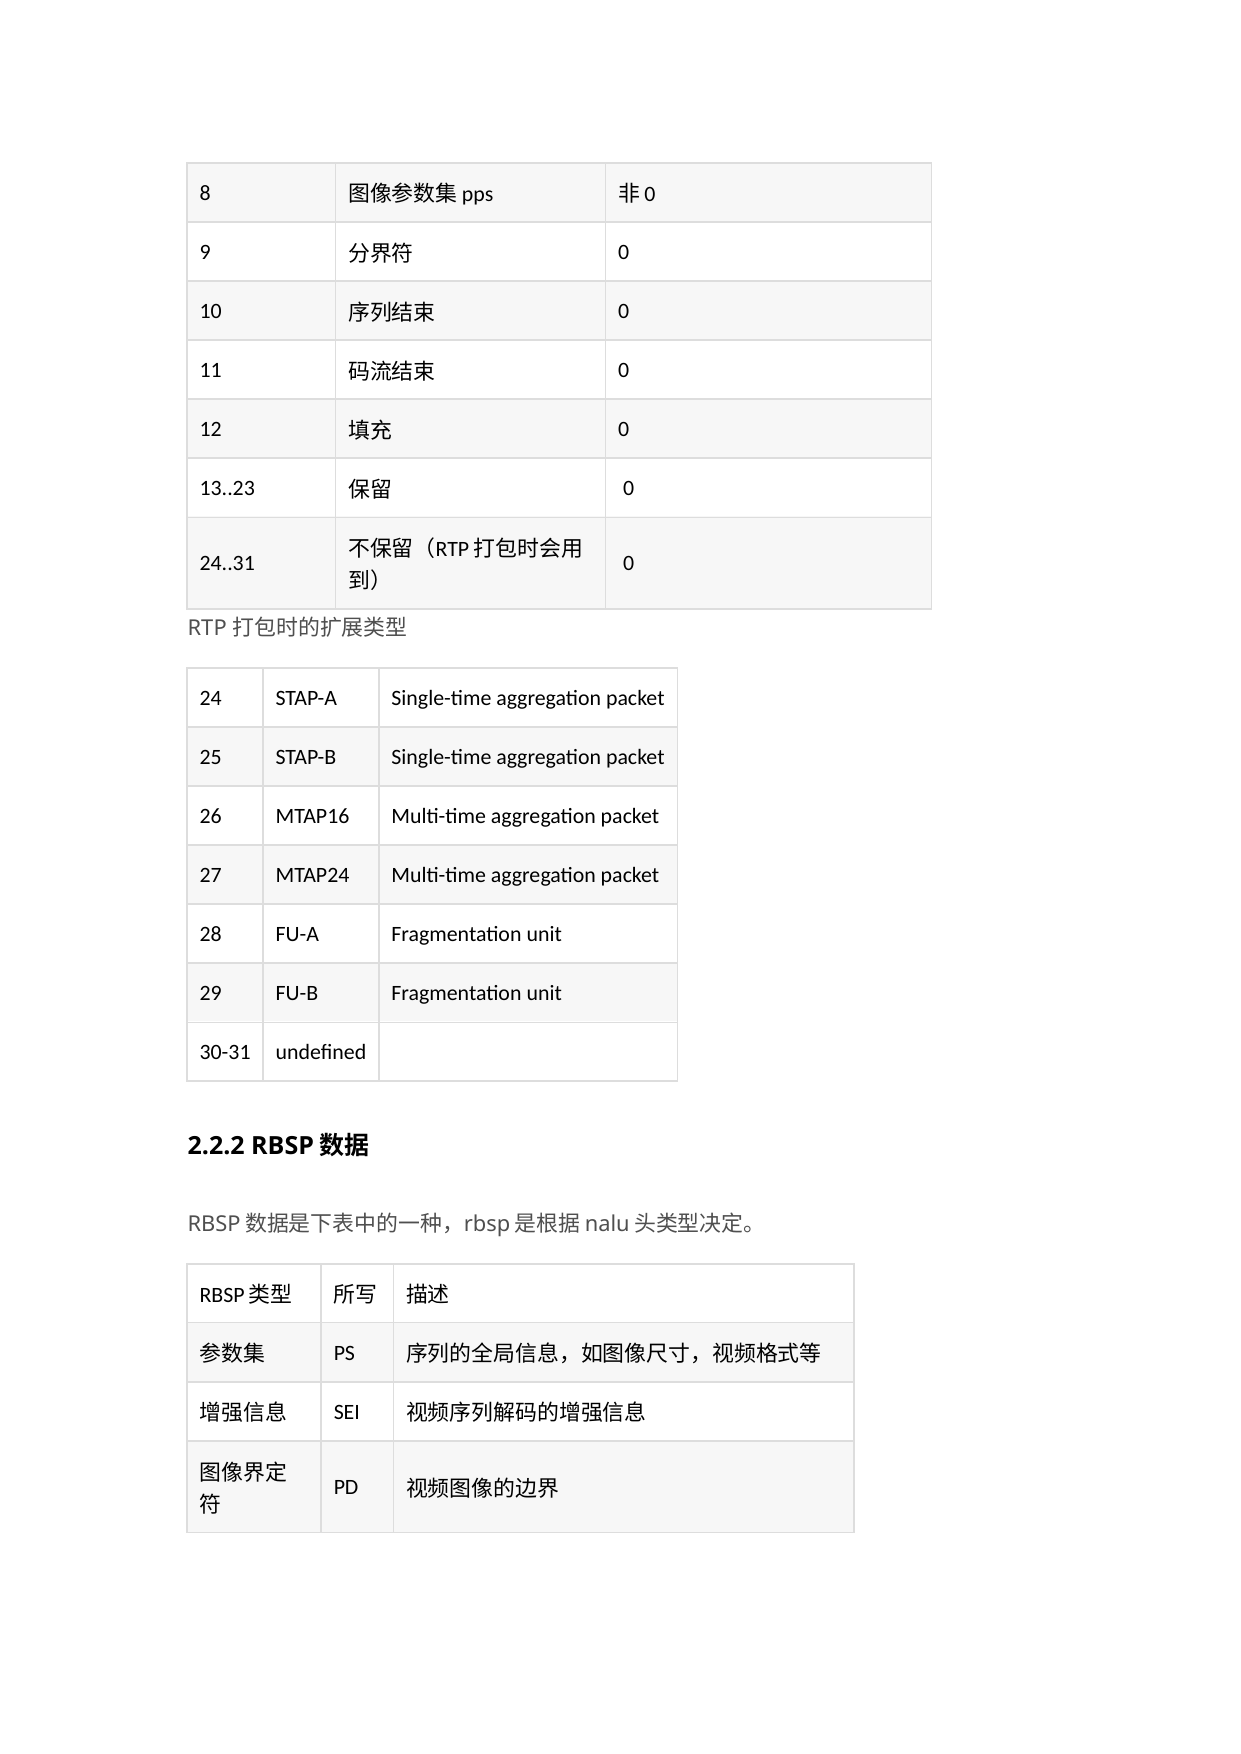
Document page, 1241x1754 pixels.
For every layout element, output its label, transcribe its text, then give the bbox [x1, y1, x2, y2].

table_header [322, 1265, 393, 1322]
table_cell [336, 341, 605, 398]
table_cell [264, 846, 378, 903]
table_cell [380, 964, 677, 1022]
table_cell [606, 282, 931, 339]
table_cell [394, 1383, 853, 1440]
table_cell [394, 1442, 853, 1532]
subtitle 2.2.2 RBSP数据 [187, 1111, 1053, 1176]
text RTP 打包时的扩展类型 [232, 609, 1053, 642]
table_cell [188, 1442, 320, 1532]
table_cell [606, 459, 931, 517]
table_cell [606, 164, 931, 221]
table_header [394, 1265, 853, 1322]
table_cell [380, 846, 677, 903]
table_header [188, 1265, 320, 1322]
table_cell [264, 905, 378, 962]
text RBSP数据是下表中的一种，rbsp是根据nalu头类型决定。 [187, 1205, 1053, 1238]
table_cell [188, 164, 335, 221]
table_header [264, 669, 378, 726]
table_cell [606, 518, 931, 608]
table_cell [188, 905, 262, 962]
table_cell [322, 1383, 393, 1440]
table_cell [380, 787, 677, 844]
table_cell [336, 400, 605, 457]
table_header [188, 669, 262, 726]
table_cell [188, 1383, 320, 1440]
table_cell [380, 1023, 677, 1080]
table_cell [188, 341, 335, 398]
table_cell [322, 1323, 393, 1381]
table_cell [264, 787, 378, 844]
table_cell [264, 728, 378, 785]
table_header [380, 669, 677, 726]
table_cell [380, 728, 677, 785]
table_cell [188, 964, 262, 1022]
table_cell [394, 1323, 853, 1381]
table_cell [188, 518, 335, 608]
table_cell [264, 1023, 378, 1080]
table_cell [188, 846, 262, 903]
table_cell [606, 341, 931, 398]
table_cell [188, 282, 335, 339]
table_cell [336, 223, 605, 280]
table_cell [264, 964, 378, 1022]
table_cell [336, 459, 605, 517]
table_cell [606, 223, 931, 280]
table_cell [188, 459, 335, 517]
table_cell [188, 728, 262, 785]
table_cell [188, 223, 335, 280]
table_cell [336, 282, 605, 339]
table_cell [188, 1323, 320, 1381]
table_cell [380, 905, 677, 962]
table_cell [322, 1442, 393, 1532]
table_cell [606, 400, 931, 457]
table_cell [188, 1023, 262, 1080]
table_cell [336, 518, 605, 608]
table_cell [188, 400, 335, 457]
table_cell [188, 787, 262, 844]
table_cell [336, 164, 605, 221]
